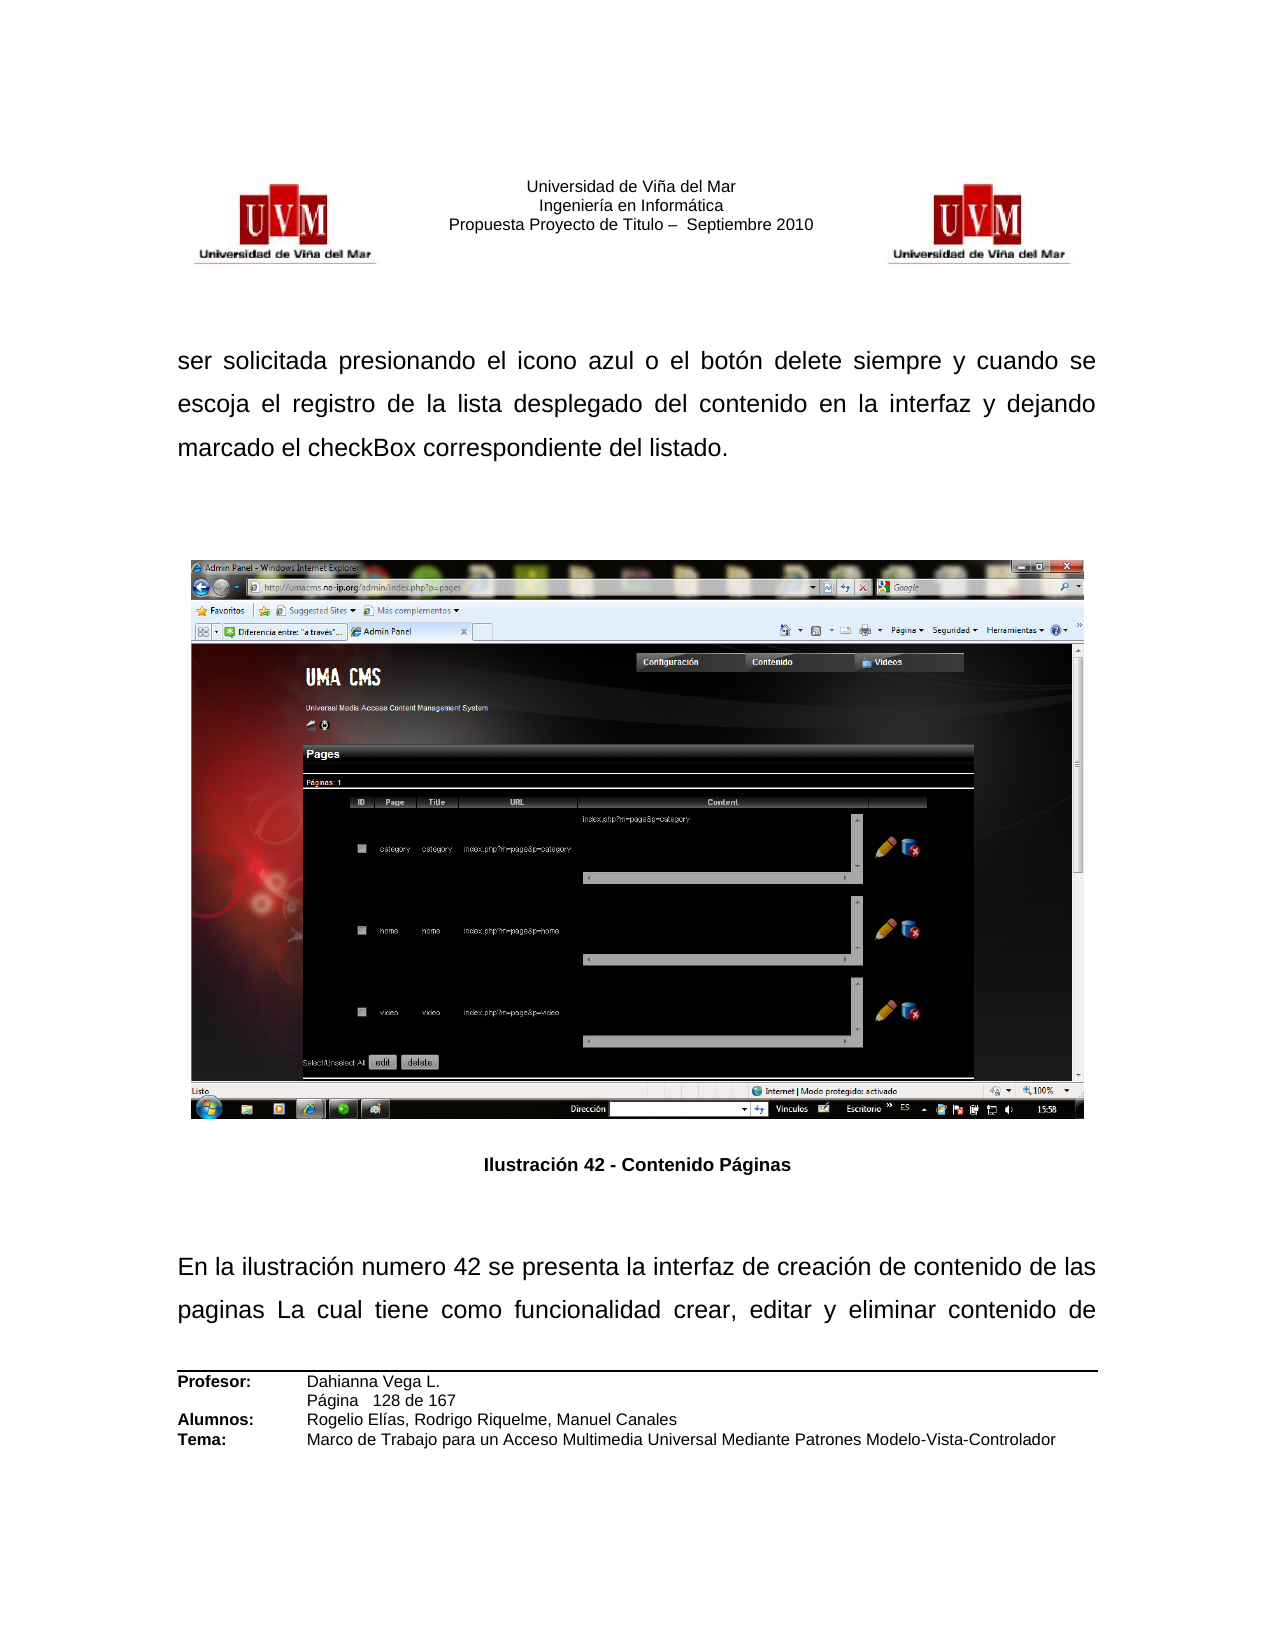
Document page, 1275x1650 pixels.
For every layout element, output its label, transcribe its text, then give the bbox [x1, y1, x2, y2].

picture [191, 560, 1084, 1119]
picture [177, 176, 390, 267]
text Ilustración 42 - Contenido Páginas [177, 1154, 1098, 1176]
picture [871, 176, 1084, 267]
